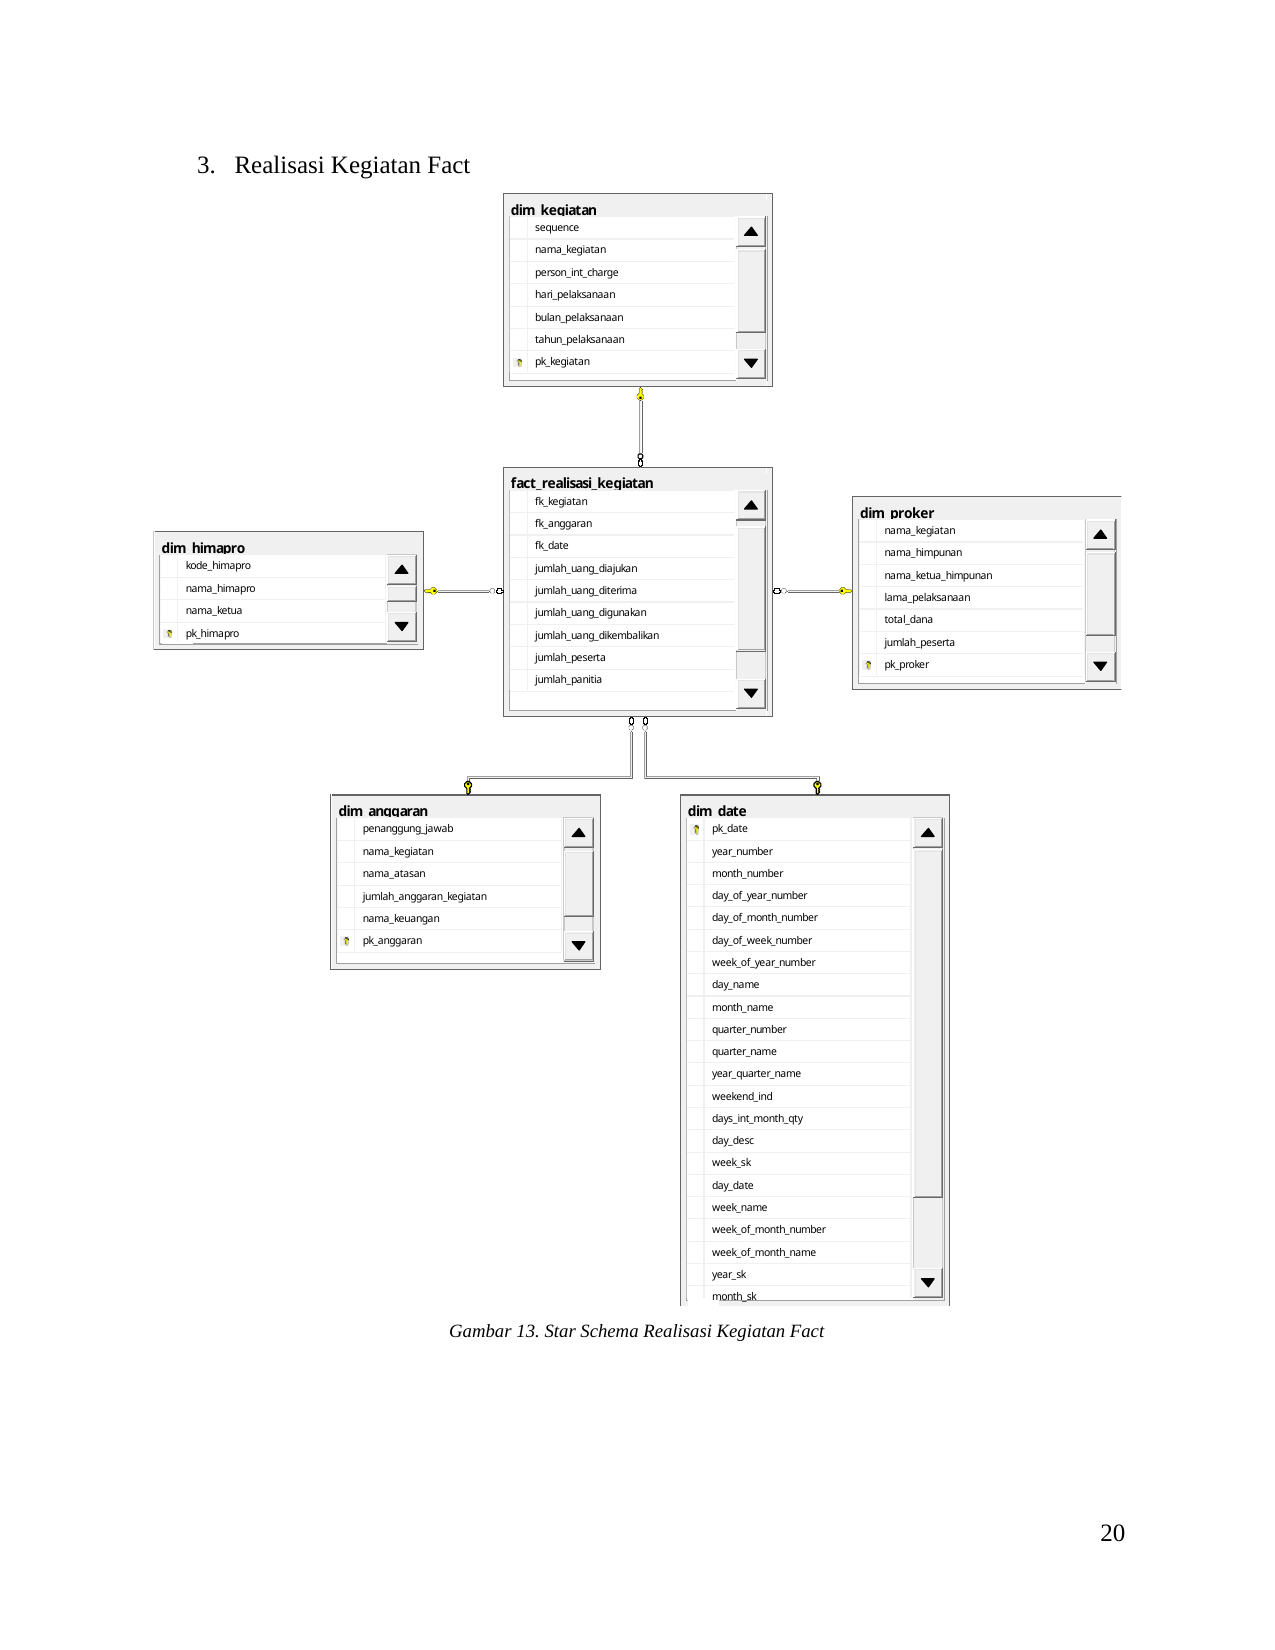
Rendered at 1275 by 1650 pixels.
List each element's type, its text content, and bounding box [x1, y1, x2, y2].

list Realisasi Kegiatan Fact [197, 150, 1125, 179]
text Gambar 13. Star Schema Realisasi Kegiatan Fact [150, 1319, 1125, 1341]
